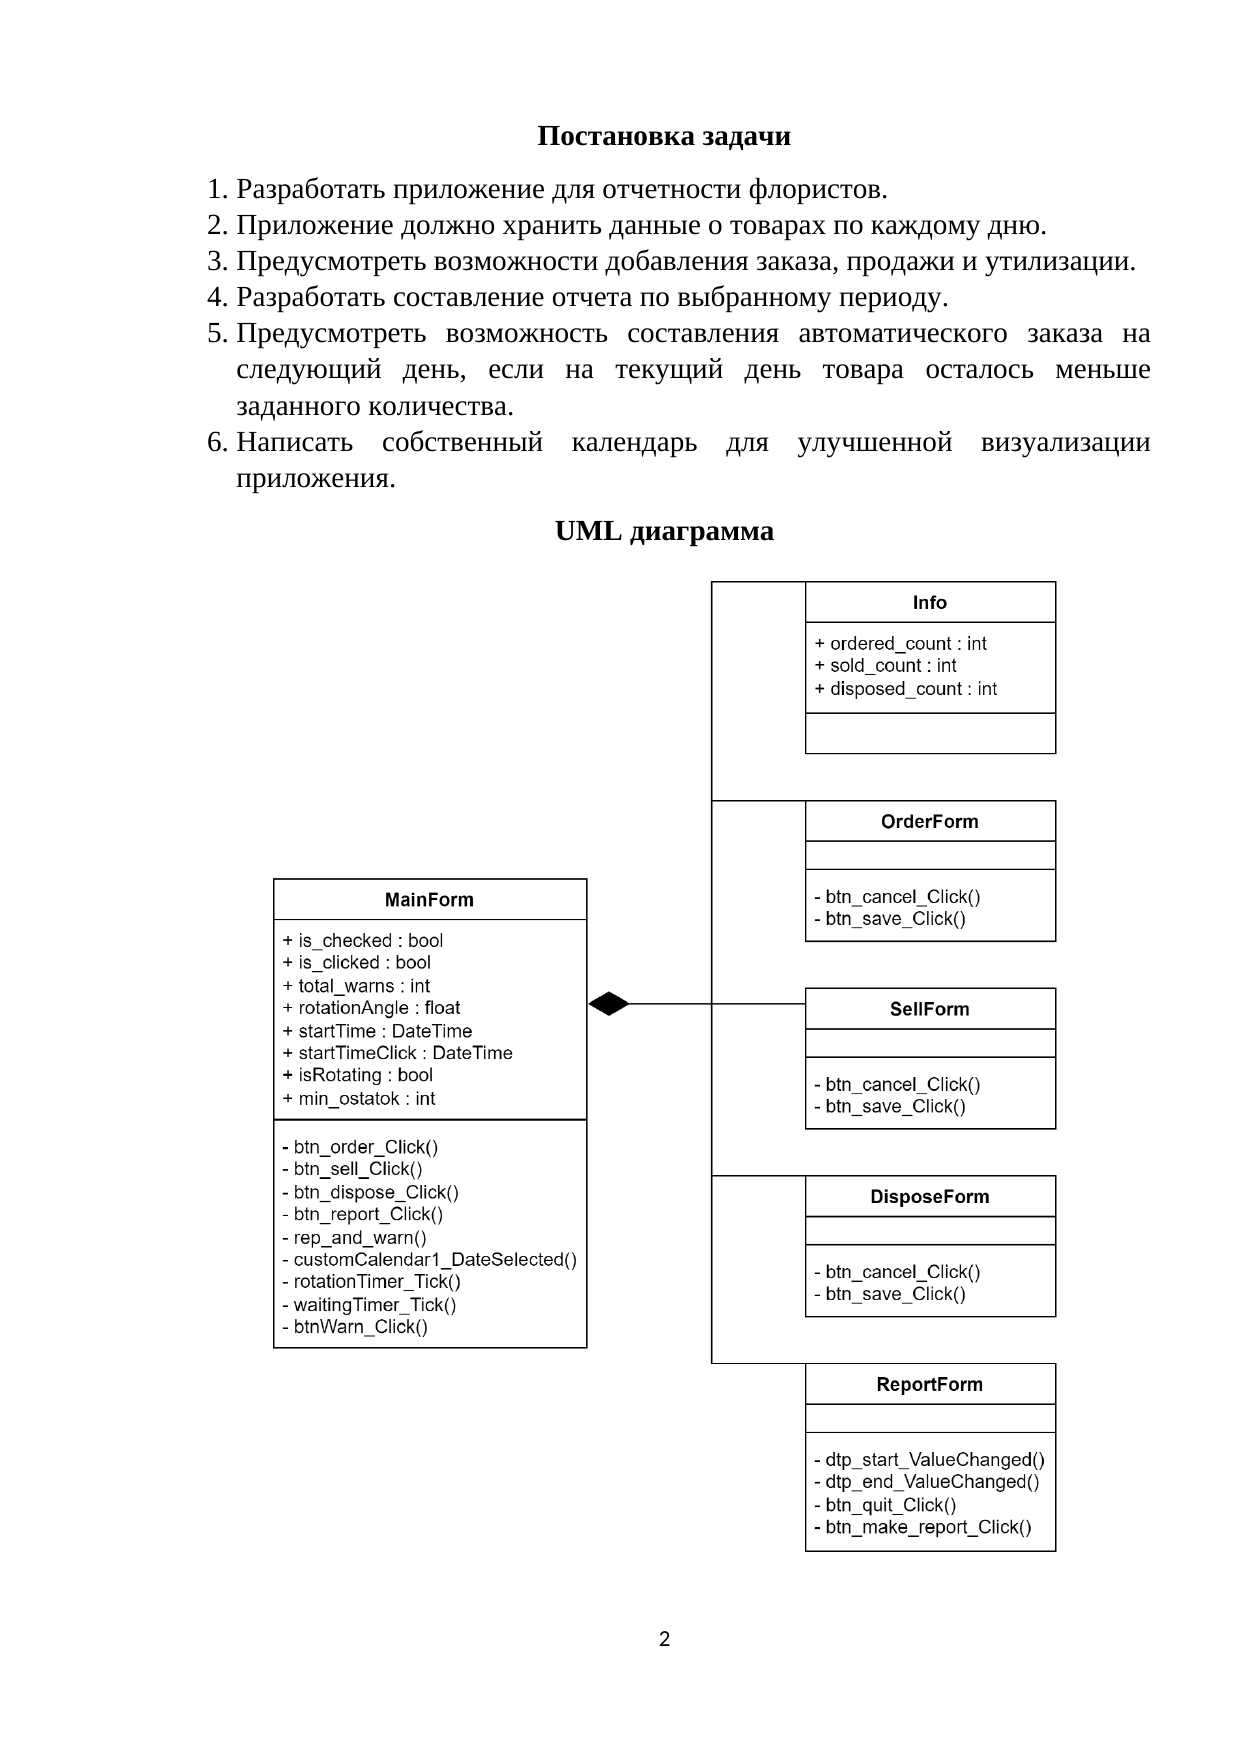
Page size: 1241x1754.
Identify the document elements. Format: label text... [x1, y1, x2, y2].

picture [257, 565, 1072, 1572]
list Разработать приложение для отчетности флористов. [207, 171, 1152, 204]
list Предусмотреть возможность составления автоматического заказа на следующий день, если на текущий день товара осталось меньше заданного количества. [207, 316, 1152, 421]
list Предусмотреть возможности добавления заказа, продажи и утилизации. [207, 243, 1152, 277]
text UML диаграмма [177, 513, 1152, 546]
list Приложение должно хранить данные о товарах по каждому дню. [207, 207, 1152, 241]
list Разработать составление отчета по выбранному периоду. [207, 279, 1152, 313]
text Постановка задачи [177, 118, 1152, 152]
list Написать собственный календарь для улучшенной визуализации приложения. [207, 424, 1152, 494]
